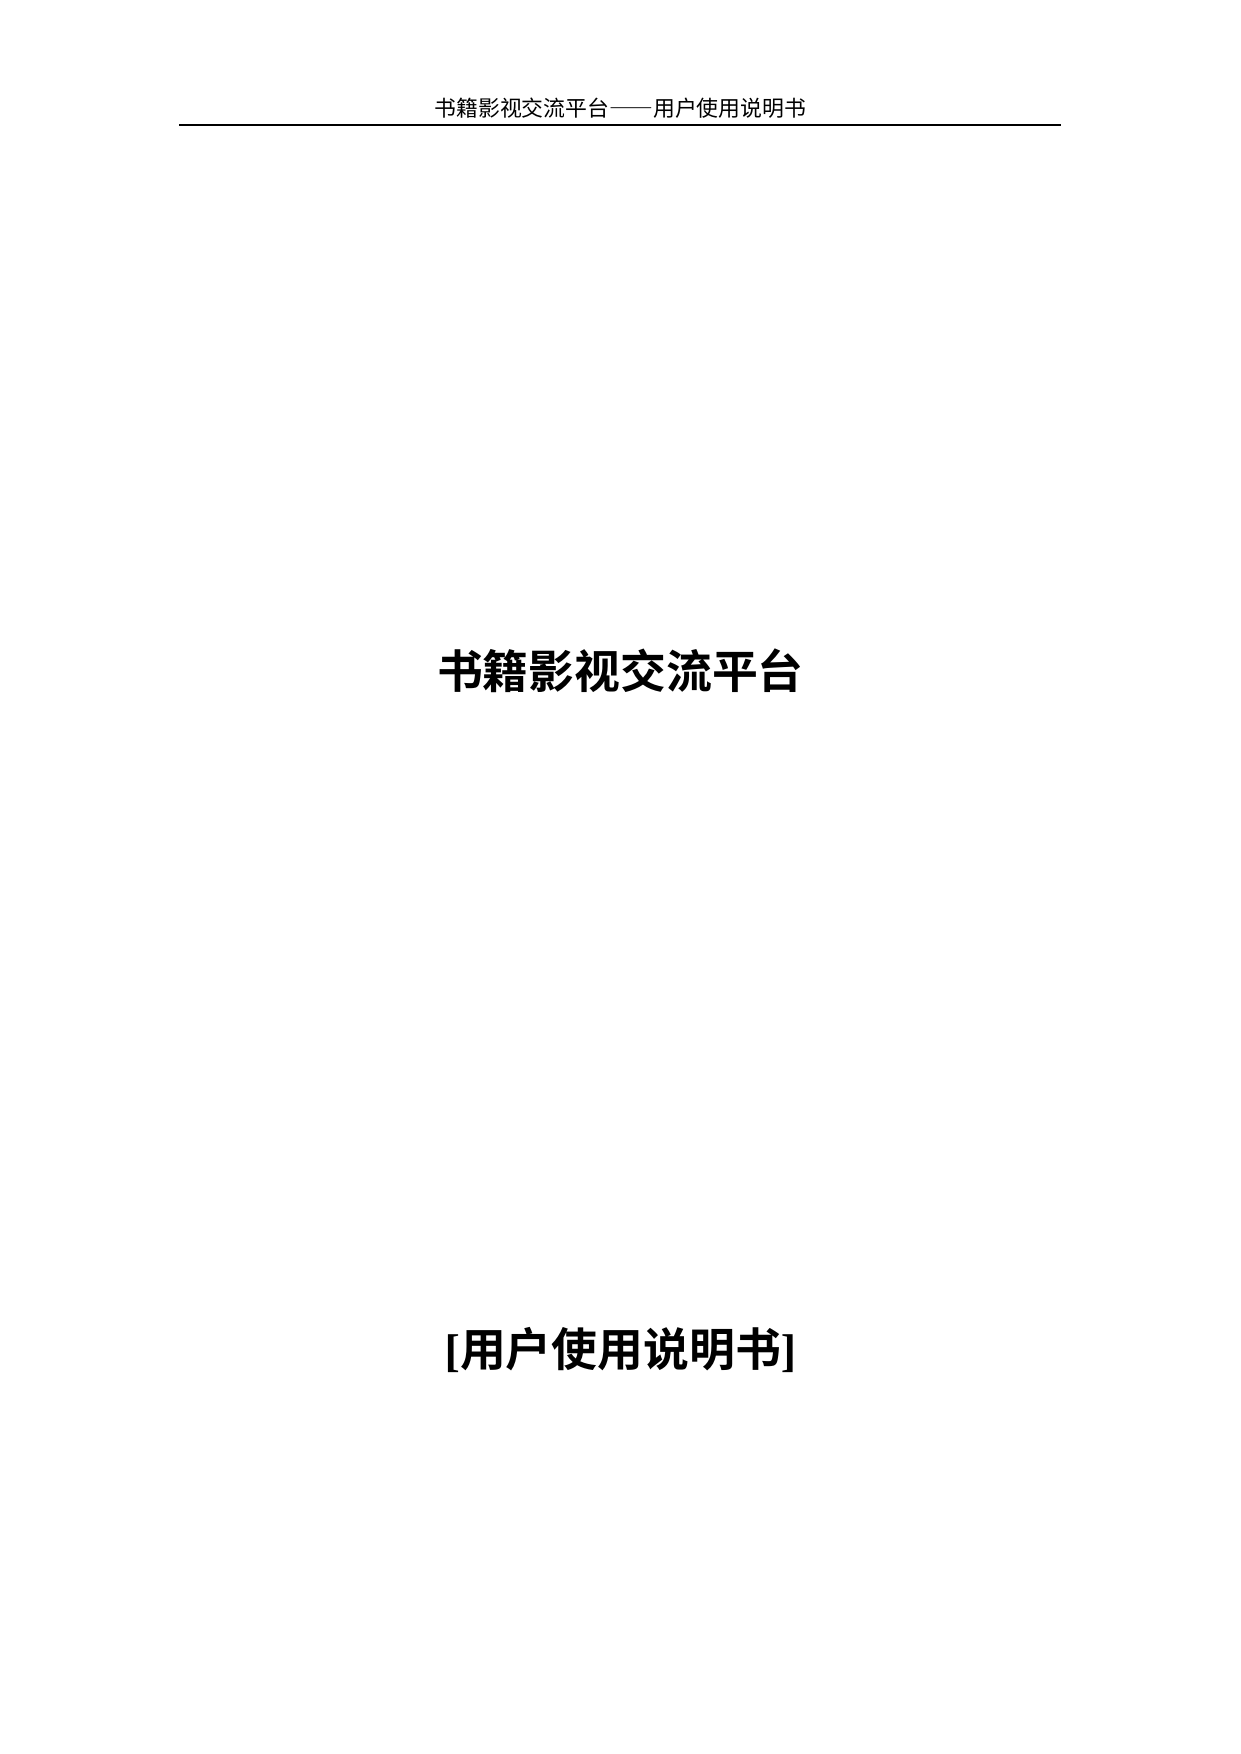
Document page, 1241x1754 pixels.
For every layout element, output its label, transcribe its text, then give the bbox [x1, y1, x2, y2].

text 书籍影视交流平台 [187, 619, 1053, 717]
text [用户使用说明书] [187, 1298, 1053, 1396]
